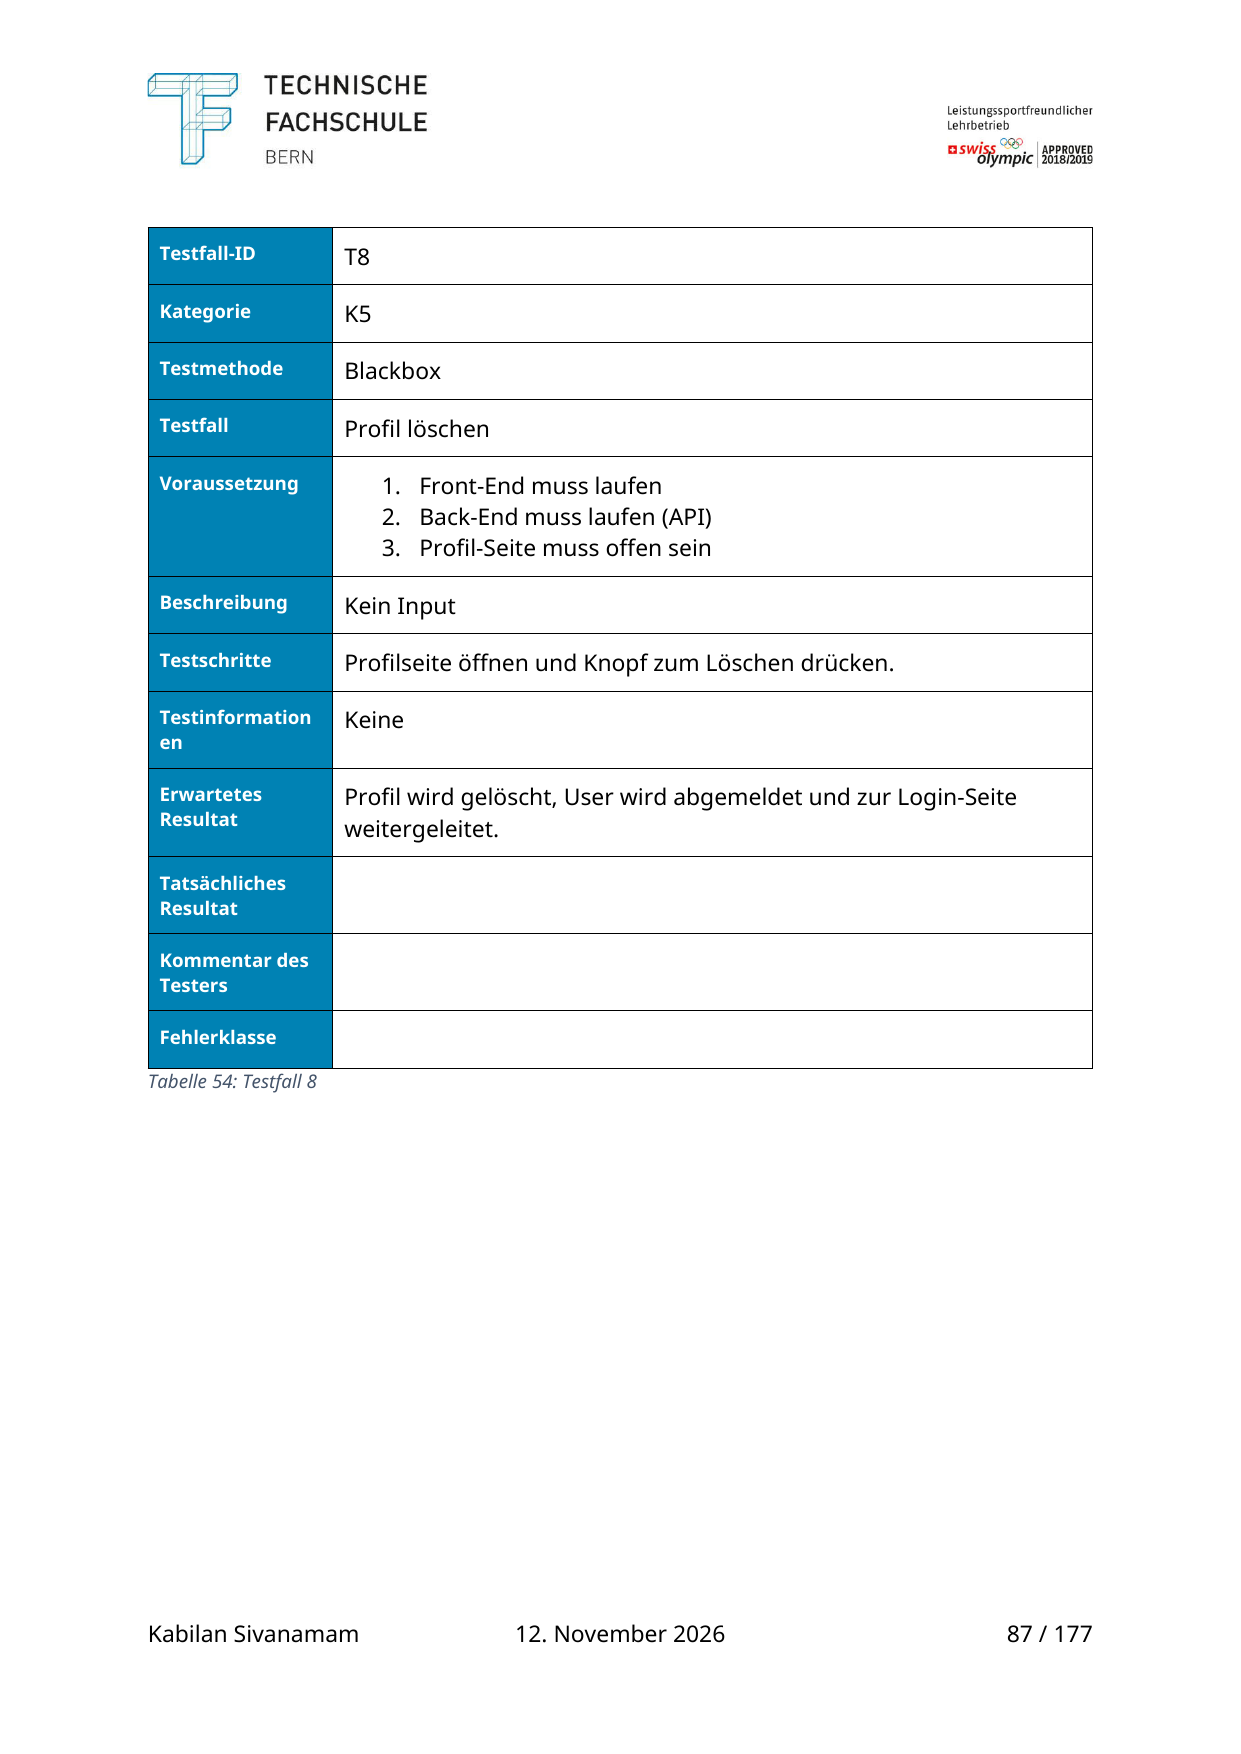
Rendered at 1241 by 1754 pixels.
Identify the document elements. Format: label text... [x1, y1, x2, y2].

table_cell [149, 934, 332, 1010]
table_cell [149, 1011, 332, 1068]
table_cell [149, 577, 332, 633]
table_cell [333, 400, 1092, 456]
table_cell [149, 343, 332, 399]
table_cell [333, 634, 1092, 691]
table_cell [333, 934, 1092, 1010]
picture [147, 73, 1093, 196]
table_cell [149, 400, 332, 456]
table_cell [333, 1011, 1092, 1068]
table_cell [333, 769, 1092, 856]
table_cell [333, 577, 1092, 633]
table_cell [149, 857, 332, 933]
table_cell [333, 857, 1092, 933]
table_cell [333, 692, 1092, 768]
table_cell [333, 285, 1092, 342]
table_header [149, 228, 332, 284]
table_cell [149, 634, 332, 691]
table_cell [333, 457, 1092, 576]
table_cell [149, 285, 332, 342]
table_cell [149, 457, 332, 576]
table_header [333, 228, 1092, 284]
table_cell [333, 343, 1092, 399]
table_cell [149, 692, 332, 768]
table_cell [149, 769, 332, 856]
